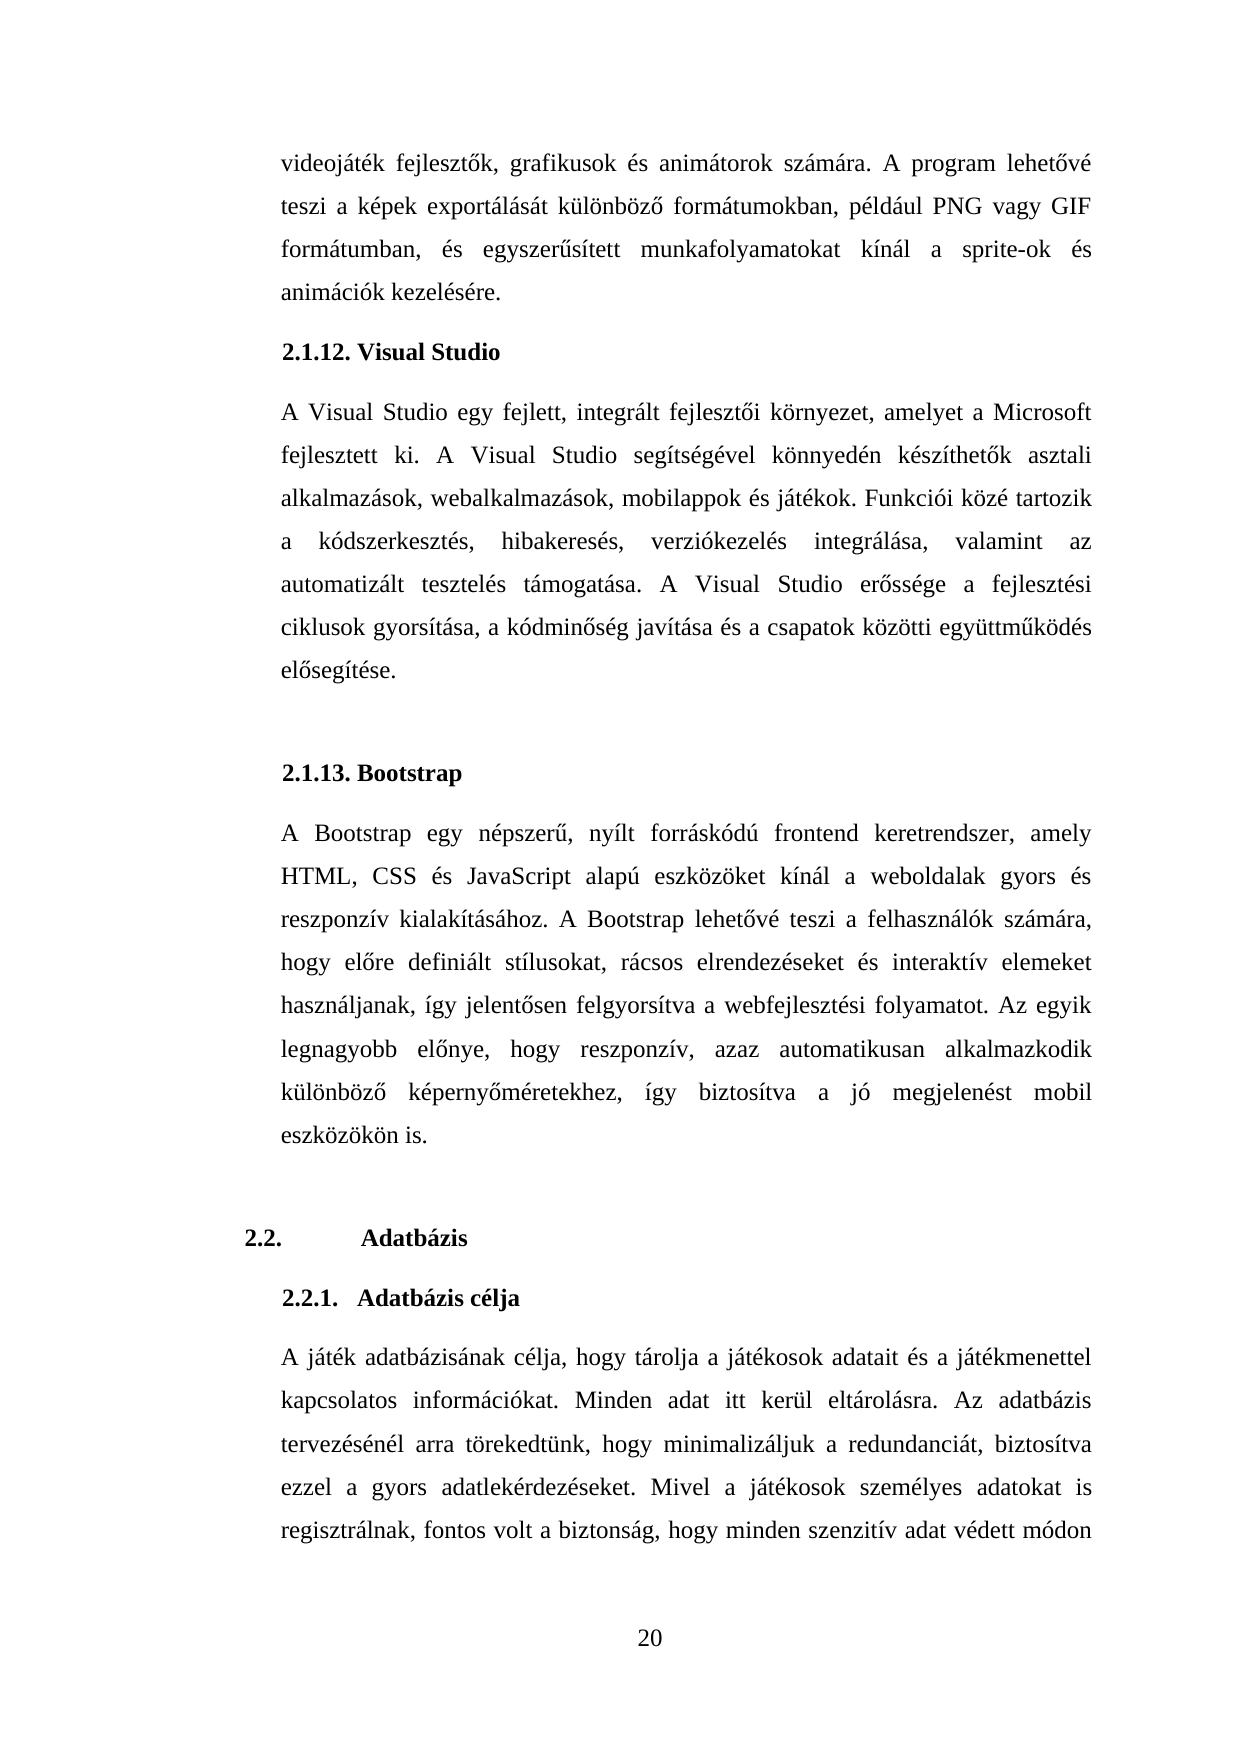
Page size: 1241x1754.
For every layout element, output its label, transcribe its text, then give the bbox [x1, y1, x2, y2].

subtitle Visual Studio [282, 337, 1092, 366]
subtitle Bootstrap [282, 758, 1092, 787]
text A Visual Studio egy fejlett, integrált fejlesztői környezet, amelyet a Microsoft fejlesztett ki. A Visual Studio segítségével könnyedén készíthetők asztali alkalmazások, webalkalmazások, mobilappok és játékok. Funkciói közé tartozik a kódszerkesztés, hibakeresés, verziókezelés integrálása, valamint az automatizált tesztelés támogatása. A Visual Studio erőssége a fejlesztési ciklusok gyorsítása, a kódminőség javítása és a csapatok közötti együttműködés elősegítése. [281, 397, 1092, 684]
subtitle Adatbázis célja [282, 1283, 1092, 1311]
subtitle Adatbázis [244, 1223, 1092, 1252]
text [281, 148, 1092, 306]
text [281, 1342, 1092, 1544]
text A Bootstrap egy népszerű, nyílt forráskódú frontend keretrendszer, amely HTML, CSS és JavaScript alapú eszközöket kínál a weboldalak gyors és reszponzív kialakításához. A Bootstrap lehetővé teszi a felhasználók számára, hogy előre definiált stílusokat, rácsos elrendezéseket és interaktív elemeket használjanak, így jelentősen felgyorsítva a webfejlesztési folyamatot. Az egyik legnagyobb előnye, hogy reszponzív, azaz automatikusan alkalmazkodik különböző képernyőméretekhez, így biztosítva a jó megjelenést mobil eszközökön is. [281, 818, 1092, 1149]
